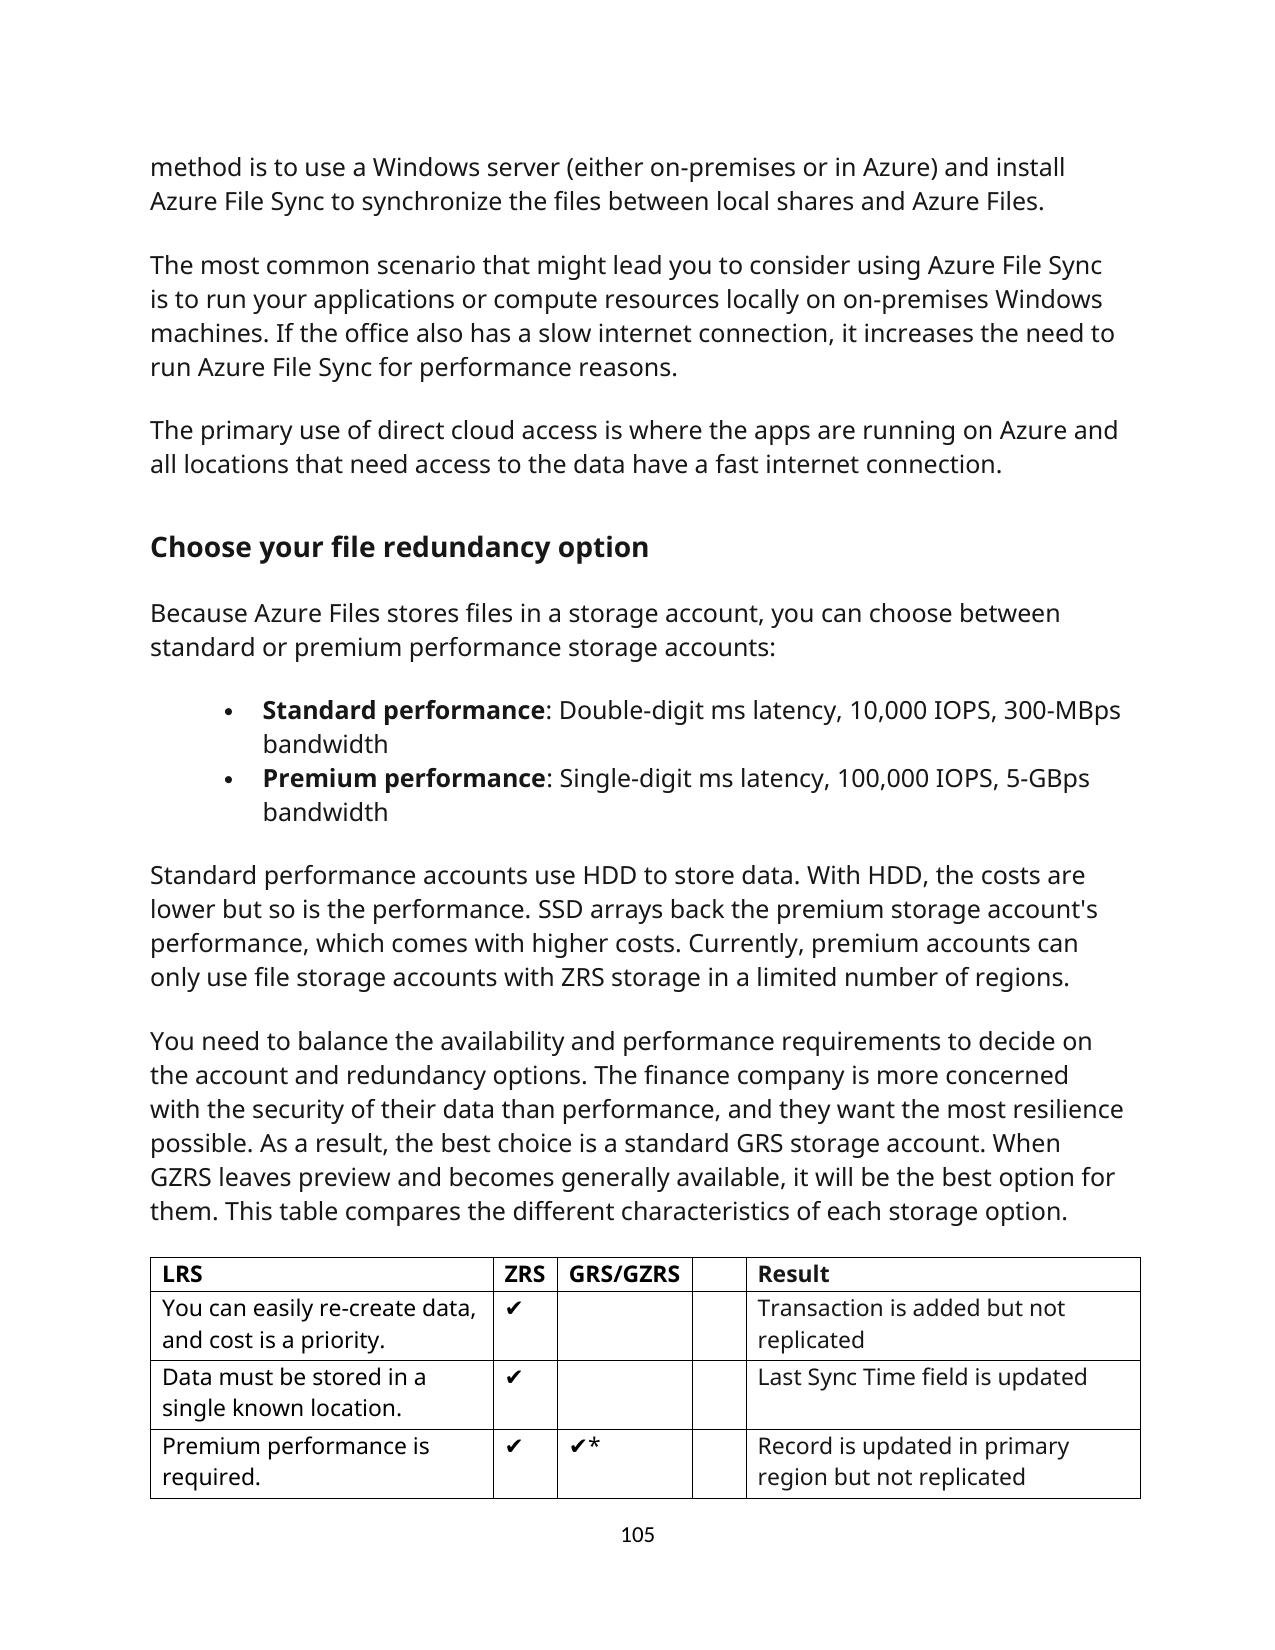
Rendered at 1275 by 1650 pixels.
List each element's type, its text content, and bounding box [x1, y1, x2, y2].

list Standard performance: Double-digit ms latency, 10,000 IOPS, 300-MBps bandwidth [225, 692, 1125, 761]
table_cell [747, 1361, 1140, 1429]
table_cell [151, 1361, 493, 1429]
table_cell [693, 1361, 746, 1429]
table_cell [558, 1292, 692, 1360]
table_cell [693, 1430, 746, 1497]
text Because Azure Files stores files in a storage account, you can choose between standard or premium performance storage accounts: [150, 595, 1125, 663]
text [150, 150, 1125, 218]
text The most common scenario that might lead you to consider using Azure File Sync is to run your applications or compute resources locally on on-premises Windows machines. If the office also has a slow internet connection, it increases the need to run Azure File Sync for performance reasons. [150, 247, 1125, 383]
list Premium performance: Single-digit ms latency, 100,000 IOPS, 5-GBps bandwidth [225, 761, 1125, 829]
text You need to balance the availability and performance requirements to decide on the account and redundancy options. The finance company is more concerned with the security of their data than performance, and they want the most resilience possible. As a result, the best choice is a standard GRS storage account. When GZRS leaves preview and becomes generally available, it will be the best option for them. This table compares the different characteristics of each storage option. [150, 1023, 1125, 1228]
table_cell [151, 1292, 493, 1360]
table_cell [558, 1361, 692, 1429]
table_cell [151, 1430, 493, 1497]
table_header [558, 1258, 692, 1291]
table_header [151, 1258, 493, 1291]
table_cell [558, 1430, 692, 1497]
text Standard performance accounts use HDD to store data. With HDD, the costs are lower but so is the performance. SSD arrays back the premium storage account's performance, which comes with higher costs. Currently, premium accounts can only use file storage accounts with ZRS storage in a limited number of regions. [150, 858, 1125, 994]
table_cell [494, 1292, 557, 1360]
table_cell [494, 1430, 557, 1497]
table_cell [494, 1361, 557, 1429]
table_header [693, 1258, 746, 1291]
text Choose your file redundancy option [150, 528, 1125, 566]
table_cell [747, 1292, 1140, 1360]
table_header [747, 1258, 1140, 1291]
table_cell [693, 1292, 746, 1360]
text The primary use of direct cloud access is where the apps are running on Azure and all locations that need access to the data have a fast internet connection. [150, 413, 1125, 481]
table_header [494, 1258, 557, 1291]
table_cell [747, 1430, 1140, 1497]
